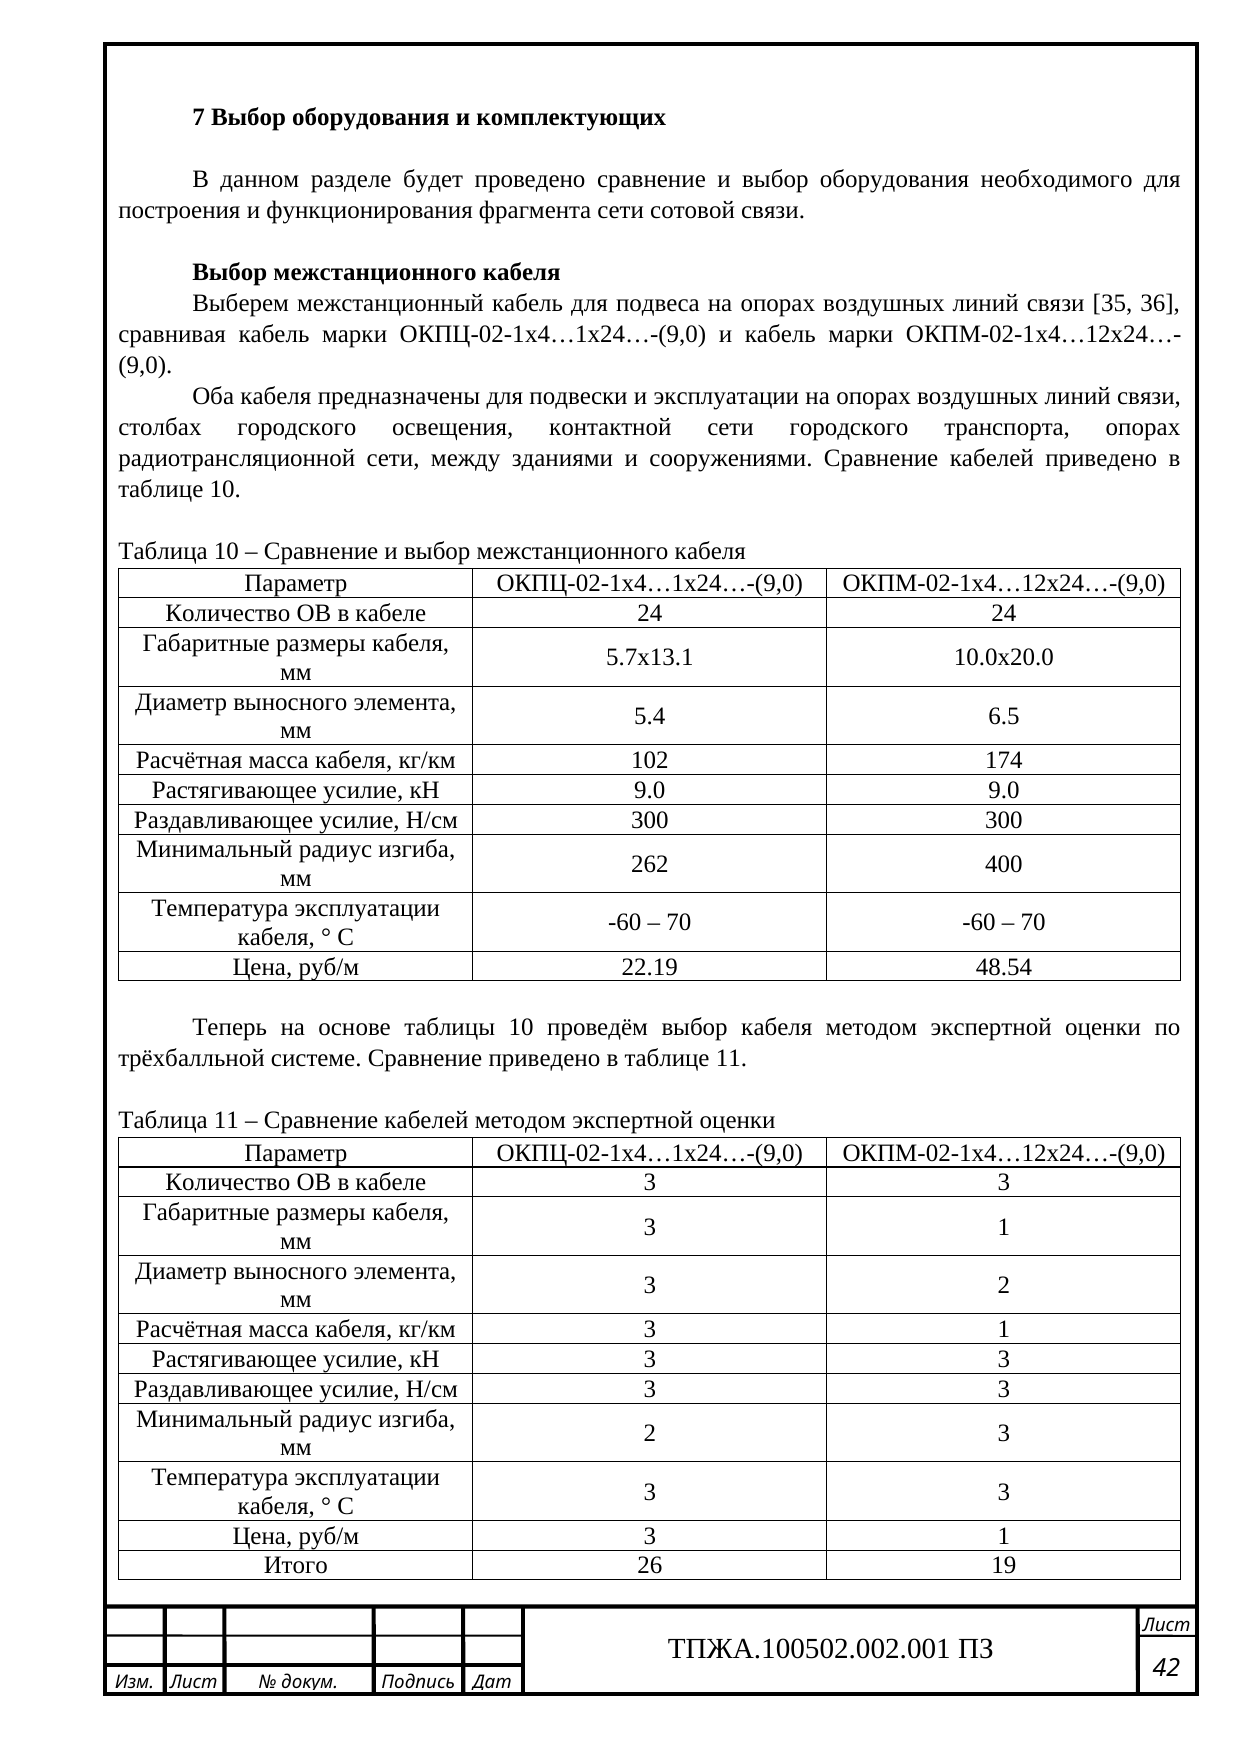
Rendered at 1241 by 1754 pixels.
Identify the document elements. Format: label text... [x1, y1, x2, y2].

table_cell 3 [473, 1256, 826, 1313]
table_cell Расчётная масса кабеля, кг/км [119, 1314, 472, 1343]
table_cell 3 [827, 1168, 1180, 1196]
table_cell 174 [827, 745, 1180, 774]
table_cell Итого [119, 1551, 472, 1579]
text В данном разделе будет проведено сравнение и выбор оборудования необходимого для построения и функционирования фрагмента сети сотовой связи. [118, 164, 1181, 224]
table_cell 102 [473, 745, 826, 774]
table_header Параметр [119, 569, 472, 597]
table_cell 5.4 [473, 687, 826, 744]
table_cell 3 [473, 1374, 826, 1403]
table_cell 2 [473, 1404, 826, 1461]
table_cell 300 [473, 805, 826, 833]
table_cell 3 [827, 1374, 1180, 1403]
table_cell -60 – 70 [827, 893, 1180, 951]
table_cell Температура эксплуатации кабеля, ° С [119, 893, 472, 951]
table_cell 6.5 [827, 687, 1180, 744]
table_cell Габаритные размеры кабеля, мм [119, 1197, 472, 1255]
table_cell 1 [827, 1314, 1180, 1343]
table_cell 48.54 [827, 952, 1180, 980]
table_cell 10.0x20.0 [827, 628, 1180, 686]
table_header ОКПЦ-02-1x4…1x24…-(9,0) [473, 1138, 826, 1166]
text Оба кабеля предназначены для подвески и эксплуатации на опорах воздушных линий связи, столбах городского освещения, контактной сети городского транспорта, опорах радиотрансляционной сети, между зданиями и сооружениями. Сравнение кабелей приведено в таблице 10. [118, 381, 1181, 503]
table_cell 3 [473, 1521, 826, 1549]
table_cell 19 [827, 1551, 1180, 1579]
table_cell Растягивающее усилие, кН [119, 775, 472, 804]
table_cell 1 [827, 1197, 1180, 1255]
text Выберем межстанционный кабель для подвеса на опорах воздушных линий связи [35, 36], сравнивая кабель марки ОКПЦ-02-1x4…1x24…-(9,0) и кабель марки ОКПМ-02-1x4…12x24…-(9,0). [118, 288, 1181, 379]
table_cell 262 [473, 835, 826, 892]
table_cell Раздавливающее усилие, Н/см [119, 1374, 472, 1403]
table_cell 9.0 [827, 775, 1180, 804]
table_cell 22.19 [473, 952, 826, 980]
table_cell 1 [827, 1521, 1180, 1549]
table_cell 24 [827, 598, 1180, 627]
table_cell Расчётная масса кабеля, кг/км [119, 745, 472, 774]
table_cell 3 [473, 1462, 826, 1520]
table_cell Минимальный радиус изгиба, мм [119, 835, 472, 892]
table_cell Температура эксплуатации кабеля, ° С [119, 1462, 472, 1520]
table_cell 3 [827, 1462, 1180, 1520]
table_cell 3 [827, 1344, 1180, 1373]
table_cell 24 [473, 598, 826, 627]
table_header Параметр [119, 1138, 472, 1166]
table_cell 3 [827, 1404, 1180, 1461]
text Таблица 11 – Сравнение кабелей методом экспертной оценки [118, 1106, 1181, 1134]
table_cell Цена, руб/м [119, 952, 472, 980]
table_cell Диаметр выносного элемента, мм [119, 687, 472, 744]
table_cell Количество ОВ в кабеле [119, 598, 472, 627]
table_cell 2 [827, 1256, 1180, 1313]
table_cell 3 [473, 1314, 826, 1343]
table_cell Растягивающее усилие, кН [119, 1344, 472, 1373]
table_cell Цена, руб/м [119, 1521, 472, 1549]
table_cell 3 [473, 1344, 826, 1373]
table_cell Количество ОВ в кабеле [119, 1168, 472, 1196]
text Теперь на основе таблицы 10 проведём выбор кабеля методом экспертной оценки по трёхбалльной системе. Сравнение приведено в таблице 11. [118, 1012, 1181, 1072]
table_cell Раздавливающее усилие, Н/см [119, 805, 472, 833]
text Таблица 10 – Сравнение и выбор межстанционного кабеля [118, 536, 1181, 565]
table_header ОКПМ-02-1x4…12x24…-(9,0) [827, 1138, 1180, 1166]
table_cell Диаметр выносного элемента, мм [119, 1256, 472, 1313]
table_cell Минимальный радиус изгиба, мм [119, 1404, 472, 1461]
text 7 Выбор оборудования и комплектующих [118, 102, 1181, 131]
table_cell 9.0 [473, 775, 826, 804]
table_cell 300 [827, 805, 1180, 833]
table_cell 3 [473, 1168, 826, 1196]
text Выбор межстанционного кабеля [118, 257, 1181, 286]
table_header ОКПМ-02-1x4…12x24…-(9,0) [827, 569, 1180, 597]
table_cell Габаритные размеры кабеля, мм [119, 628, 472, 686]
table_cell 3 [473, 1197, 826, 1255]
table_header ОКПЦ-02-1x4…1x24…-(9,0) [473, 569, 826, 597]
table_cell 400 [827, 835, 1180, 892]
table_cell 26 [473, 1551, 826, 1579]
table_cell 5.7x13.1 [473, 628, 826, 686]
table_cell -60 – 70 [473, 893, 826, 951]
